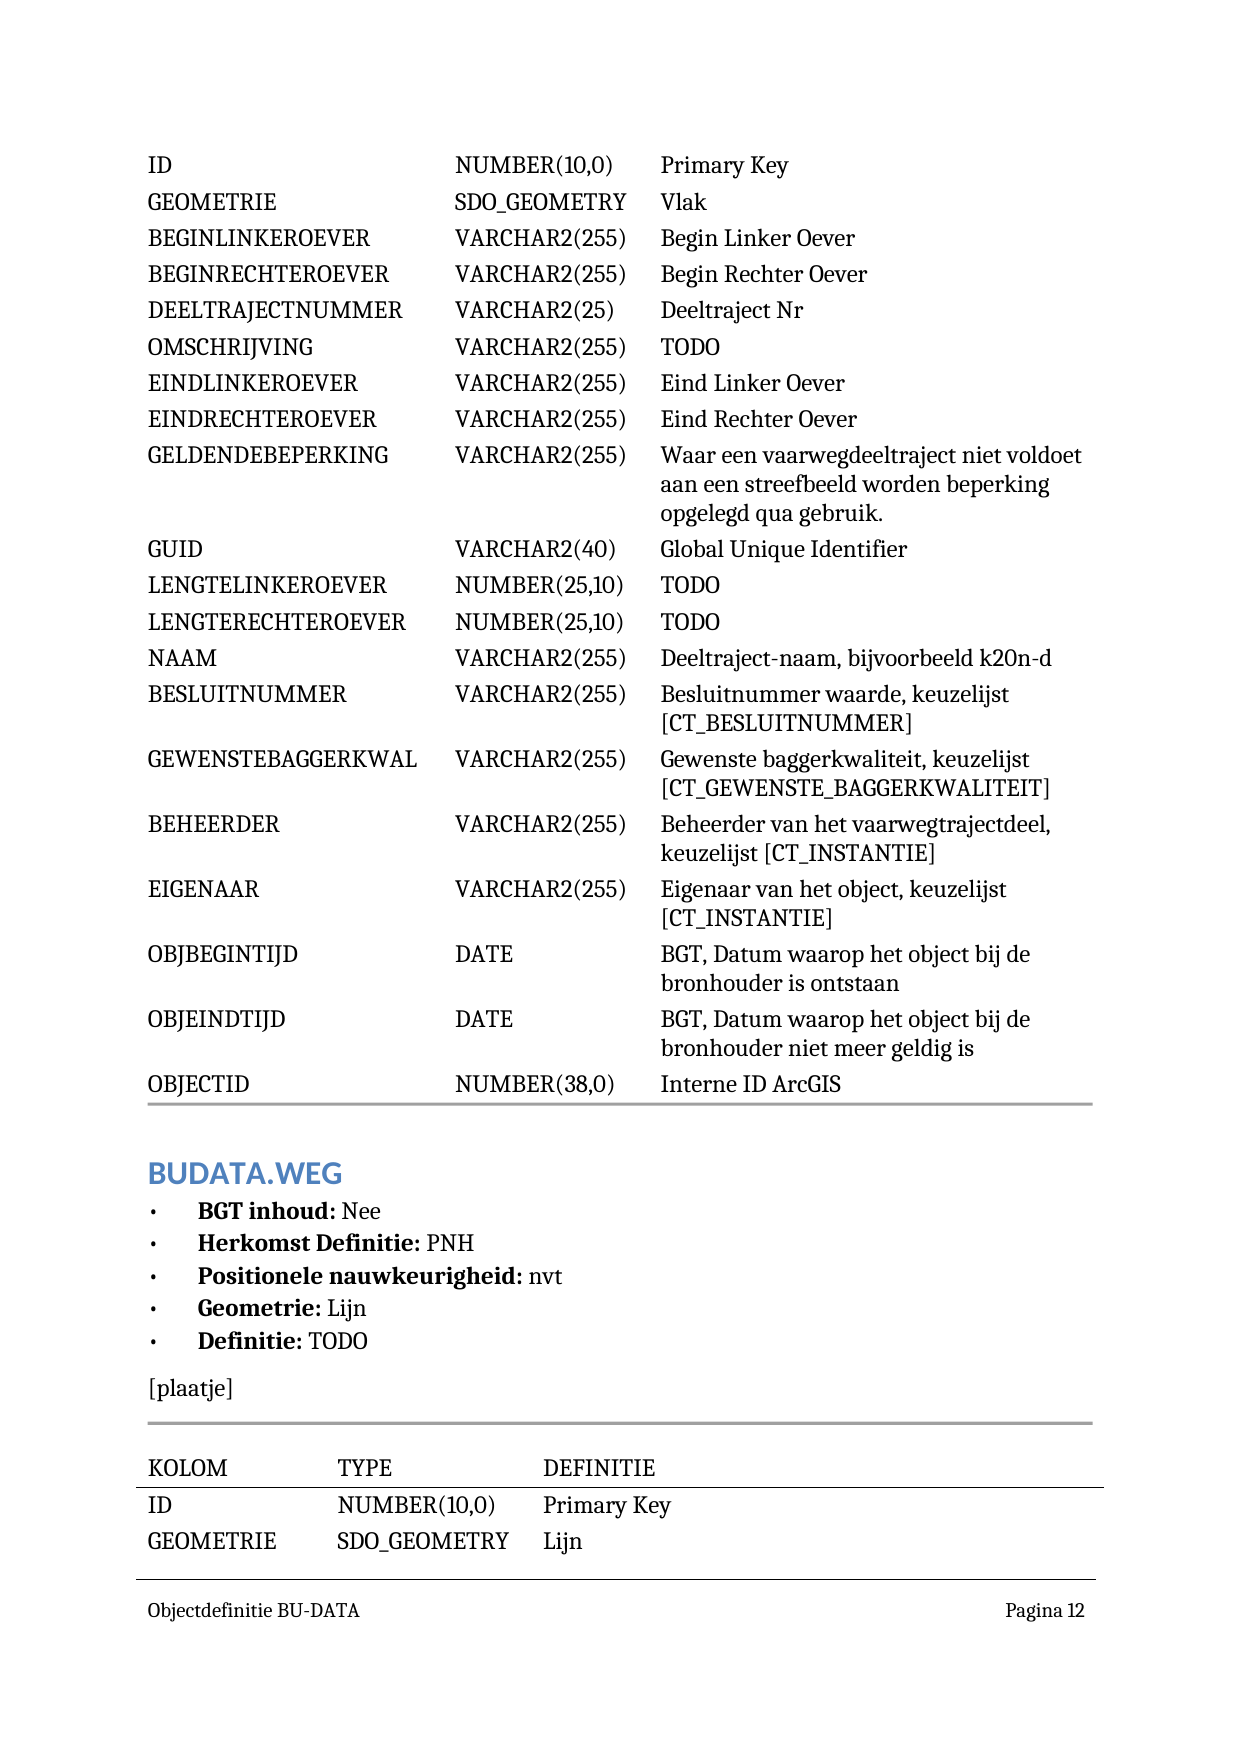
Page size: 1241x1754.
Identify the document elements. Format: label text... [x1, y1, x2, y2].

table_cell VARCHAR2(255) [444, 438, 649, 531]
list Herkomst Definitie: PNH [148, 1229, 1093, 1258]
table_cell BEGINRECHTEROEVER [136, 256, 443, 293]
table_cell Deeltraject-naam, bijvoorbeeld k20n-d [649, 640, 1104, 676]
table_cell Deeltraject Nr [649, 293, 1104, 329]
table_cell BEHEERDER [136, 806, 443, 871]
table_cell NUMBER(25,10) [444, 604, 649, 640]
table_cell VARCHAR2(255) [444, 676, 649, 741]
table_header DEFINITIE [532, 1450, 1104, 1487]
table_cell VARCHAR2(40) [444, 531, 649, 568]
table_cell DATE [444, 1001, 649, 1066]
list Geometrie: Lijn [148, 1294, 1093, 1323]
table_cell ID [136, 148, 443, 184]
table_cell Primary Key [532, 1488, 1104, 1523]
table_cell DATE [444, 936, 649, 1001]
table_cell Beheerder van het vaarwegtrajectdeel, keuzelijst [CT_INSTANTIE] [649, 806, 1104, 871]
table_cell TODO [649, 604, 1104, 640]
table_cell GUID [136, 531, 443, 568]
table_cell VARCHAR2(255) [444, 365, 649, 401]
table_cell TODO [649, 329, 1104, 365]
table_cell NUMBER(25,10) [444, 568, 649, 604]
table_cell SDO_GEOMETRY [444, 184, 649, 220]
table_cell VARCHAR2(255) [444, 220, 649, 256]
table_cell Eind Rechter Oever [649, 401, 1104, 438]
table_cell BGT, Datum waarop het object bij de bronhouder niet meer geldig is [649, 1001, 1104, 1066]
table_cell GELDENDEBEPERKING [136, 438, 443, 531]
table_cell Begin Linker Oever [649, 220, 1104, 256]
table_cell GEWENSTEBAGGERKWAL [136, 741, 443, 806]
table_cell TODO [649, 568, 1104, 604]
table_cell NUMBER(10,0) [444, 148, 649, 184]
table_cell Global Unique Identifier [649, 531, 1104, 568]
table_cell NAAM [136, 640, 443, 676]
table_cell ID [136, 1488, 326, 1523]
table_cell VARCHAR2(25) [444, 293, 649, 329]
table_cell Vlak [649, 184, 1104, 220]
table_cell Primary Key [649, 148, 1104, 184]
table_cell Lijn [532, 1524, 1104, 1560]
table_cell Besluitnummer waarde, keuzelijst [CT_BESLUITNUMMER] [649, 676, 1104, 741]
table_cell BEGINLINKEROEVER [136, 220, 443, 256]
table_cell EINDLINKEROEVER [136, 365, 443, 401]
table_cell Interne ID ArcGIS [649, 1066, 1104, 1103]
table_cell DEELTRAJECTNUMMER [136, 293, 443, 329]
table_cell OMSCHRIJVING [136, 329, 443, 365]
table_cell BESLUITNUMMER [136, 676, 443, 741]
table_cell NUMBER(10,0) [326, 1488, 532, 1523]
table_cell LENGTELINKEROEVER [136, 568, 443, 604]
list Positionele nauwkeurigheid: nvt [148, 1262, 1093, 1290]
table_cell VARCHAR2(255) [444, 806, 649, 871]
table_cell Eind Linker Oever [649, 365, 1104, 401]
table_cell GEOMETRIE [136, 184, 443, 220]
table_cell VARCHAR2(255) [444, 640, 649, 676]
table_cell Eigenaar van het object, keuzelijst [CT_INSTANTIE] [649, 871, 1104, 936]
table_cell LENGTERECHTEROEVER [136, 604, 443, 640]
list BGT inhoud: Nee [148, 1197, 1093, 1225]
table_cell OBJEINDTIJD [136, 1001, 443, 1066]
table_cell Begin Rechter Oever [649, 256, 1104, 293]
table_cell VARCHAR2(255) [444, 871, 649, 936]
table_cell GEOMETRIE [136, 1524, 326, 1560]
table_cell NUMBER(38,0) [444, 1066, 649, 1102]
table_cell Gewenste baggerkwaliteit, keuzelijst [CT_GEWENSTE_BAGGERKWALITEIT] [649, 741, 1104, 806]
list Definitie: TODO [148, 1327, 1093, 1355]
text [plaatje] [148, 1374, 1093, 1403]
table_cell VARCHAR2(255) [444, 741, 649, 806]
subtitle BUDATA.WEG [148, 1152, 1093, 1193]
table_cell OBJECTID [136, 1066, 443, 1103]
table_cell OBJBEGINTIJD [136, 936, 443, 1001]
table_cell VARCHAR2(255) [444, 329, 649, 365]
table_cell VARCHAR2(255) [444, 256, 649, 293]
table_cell EIGENAAR [136, 871, 443, 936]
table_cell SDO_GEOMETRY [326, 1524, 532, 1560]
table_header KOLOM [136, 1450, 326, 1487]
table_cell VARCHAR2(255) [444, 401, 649, 438]
table_header TYPE [326, 1450, 532, 1487]
table_cell EINDRECHTEROEVER [136, 401, 443, 438]
table_cell Waar een vaarwegdeeltraject niet voldoet aan een streefbeeld worden beperking opgelegd qua gebruik. [649, 438, 1104, 531]
table_cell BGT, Datum waarop het object bij de bronhouder is ontstaan [649, 936, 1104, 1001]
